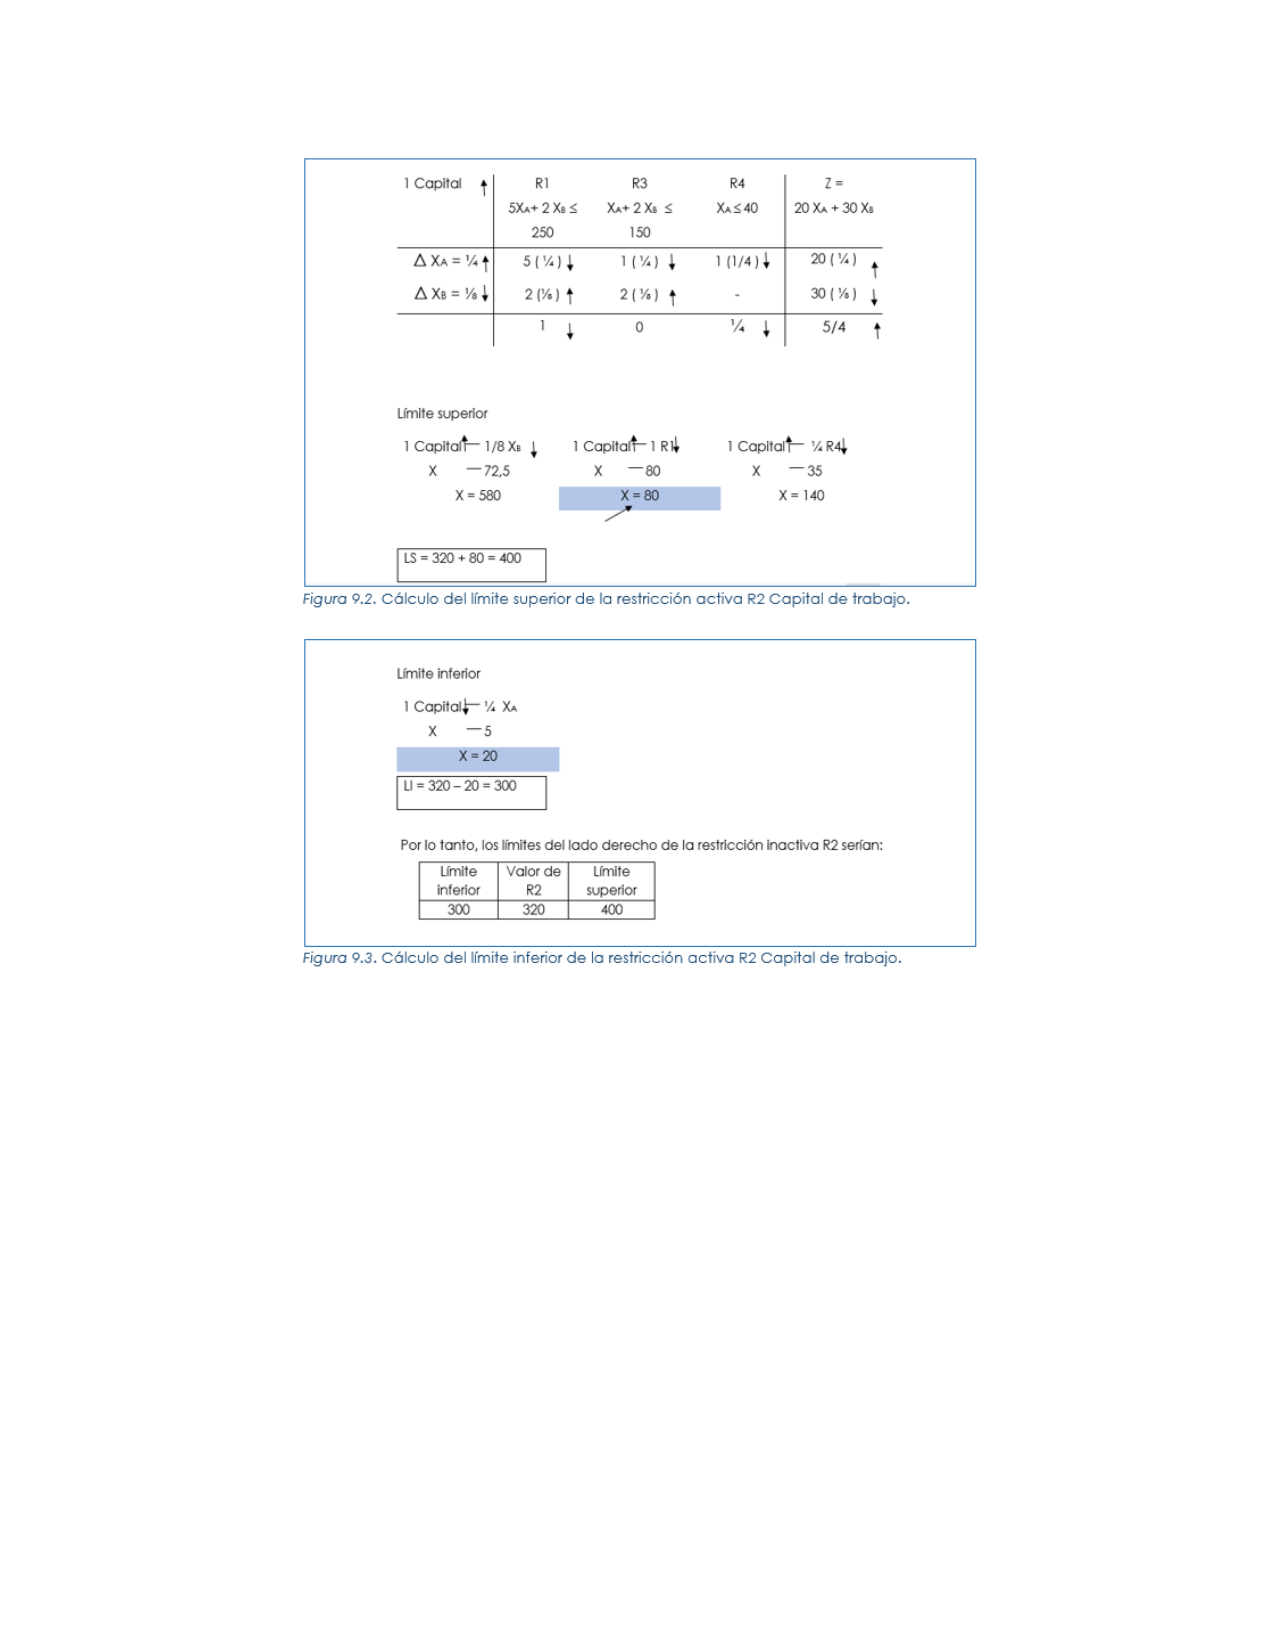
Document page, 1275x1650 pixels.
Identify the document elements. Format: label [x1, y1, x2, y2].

picture [177, 630, 1098, 971]
picture [177, 147, 1098, 612]
